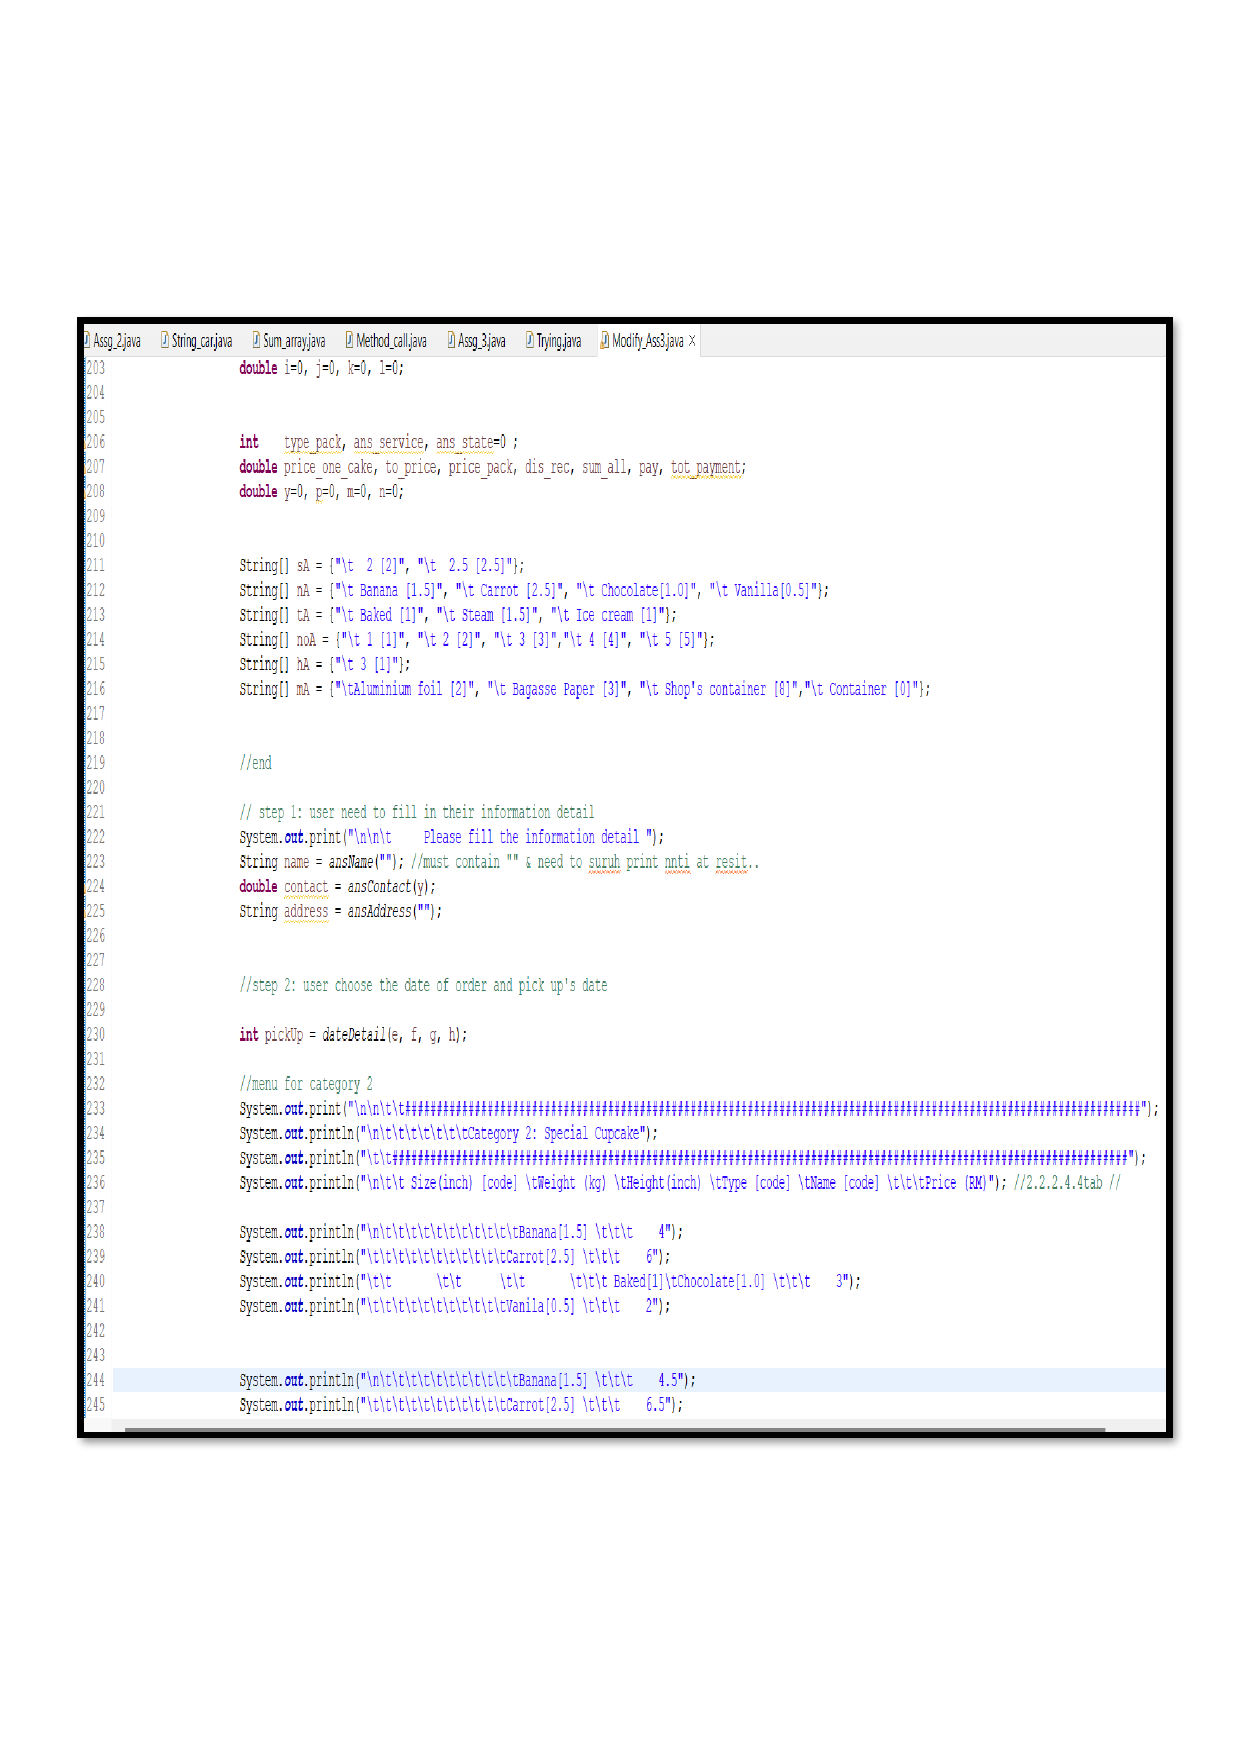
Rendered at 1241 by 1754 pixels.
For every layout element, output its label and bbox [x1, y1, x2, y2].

picture [84, 324, 1166, 1432]
